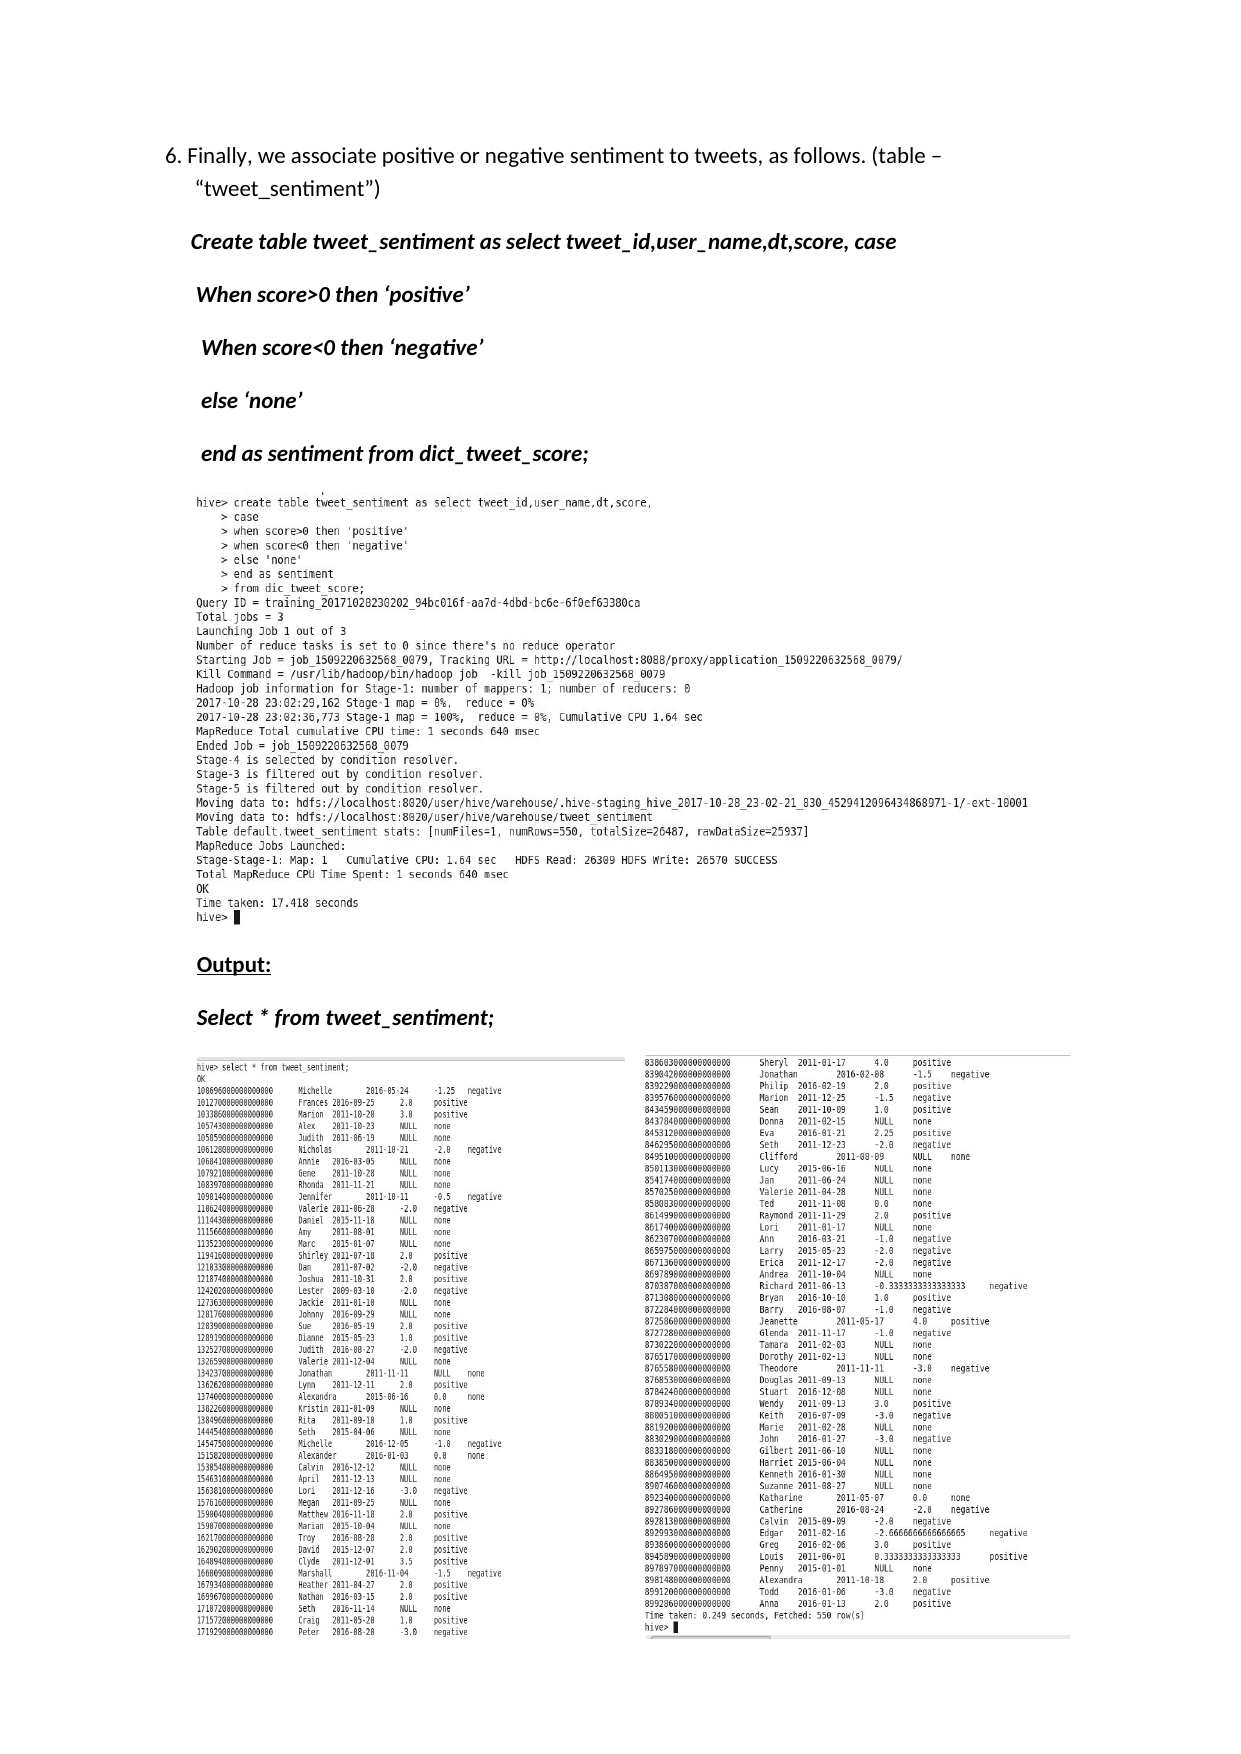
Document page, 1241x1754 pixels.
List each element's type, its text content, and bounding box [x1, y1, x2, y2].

picture [196, 1057, 625, 1639]
text Output: [150, 950, 1090, 978]
text Select * from tweet_sentiment; [150, 1003, 1090, 1031]
text 6. Finally, we associate positive or negative sentiment to tweets, as follows. (table – “tweet_sentiment”) [165, 142, 1090, 202]
text Create table tweet_sentiment as select tweet_id,user_name,dt,score, case [165, 227, 1090, 255]
picture [195, 492, 1062, 925]
text end as sentiment from dict_tweet_score; [165, 439, 1090, 467]
text When score>0 then ‘positive’ [165, 280, 1090, 308]
picture [645, 1055, 1071, 1639]
text When score<0 then ‘negative’ [165, 333, 1090, 361]
text else ‘none’ [165, 386, 1090, 414]
